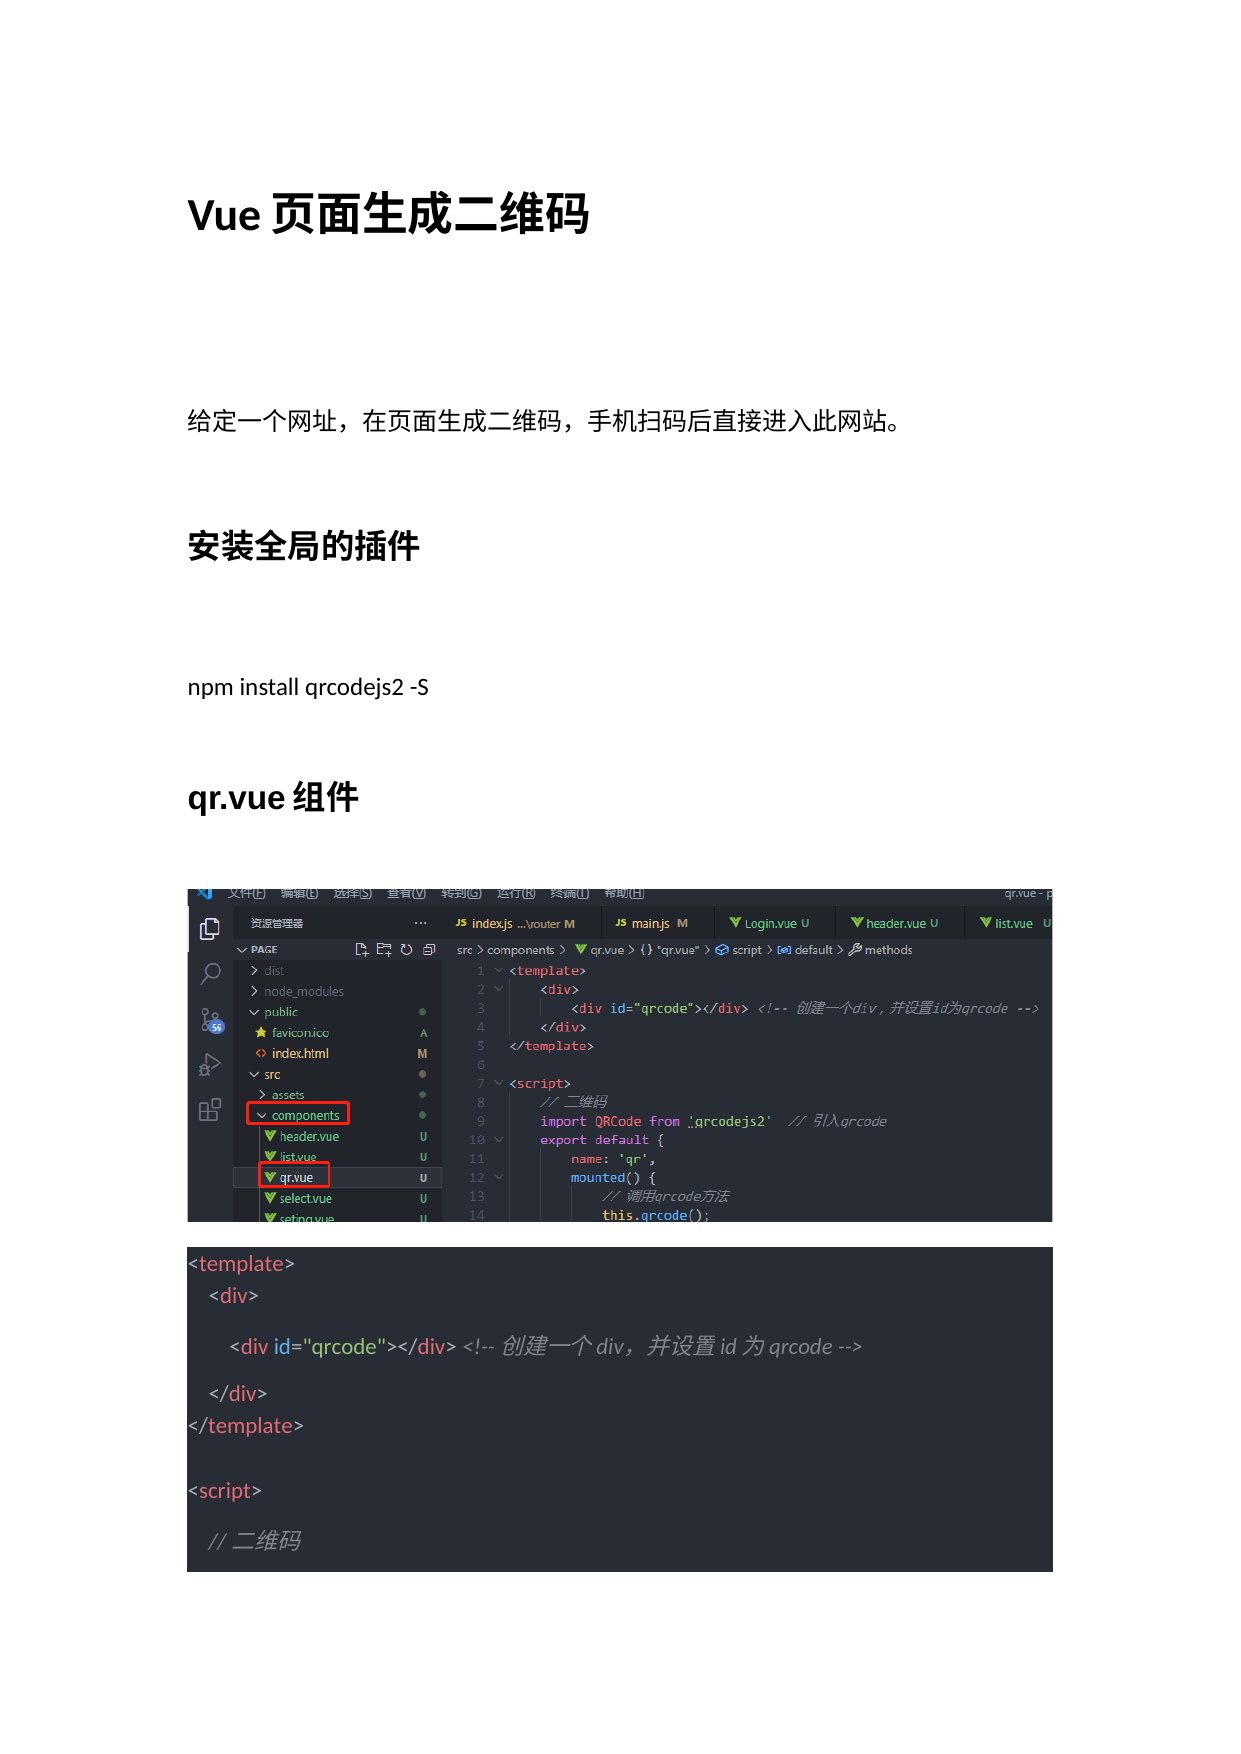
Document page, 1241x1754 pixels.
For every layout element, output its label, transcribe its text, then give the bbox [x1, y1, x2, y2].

text </template> [187, 1409, 1053, 1442]
text <template> [187, 1247, 1053, 1279]
subtitle qr.vue组件 [187, 763, 1053, 828]
picture [187, 889, 1053, 1222]
text <div id="qrcode"></div> <!-- 创建一个div，并设置id为qrcode --> [187, 1312, 1053, 1377]
subtitle 安装全局的插件 [187, 511, 1053, 576]
text <script> [187, 1474, 1053, 1507]
text npm install qrcodejs2 -S [187, 671, 1053, 703]
text 给定一个网址，在页面生成二维码，手机扫码后直接进入此网站。 [187, 387, 1053, 452]
text // 二维码 [187, 1507, 1053, 1572]
text </div> [187, 1377, 1053, 1409]
subtitle Vue页面生成二维码 [187, 162, 1053, 259]
text <div> [187, 1279, 1053, 1312]
